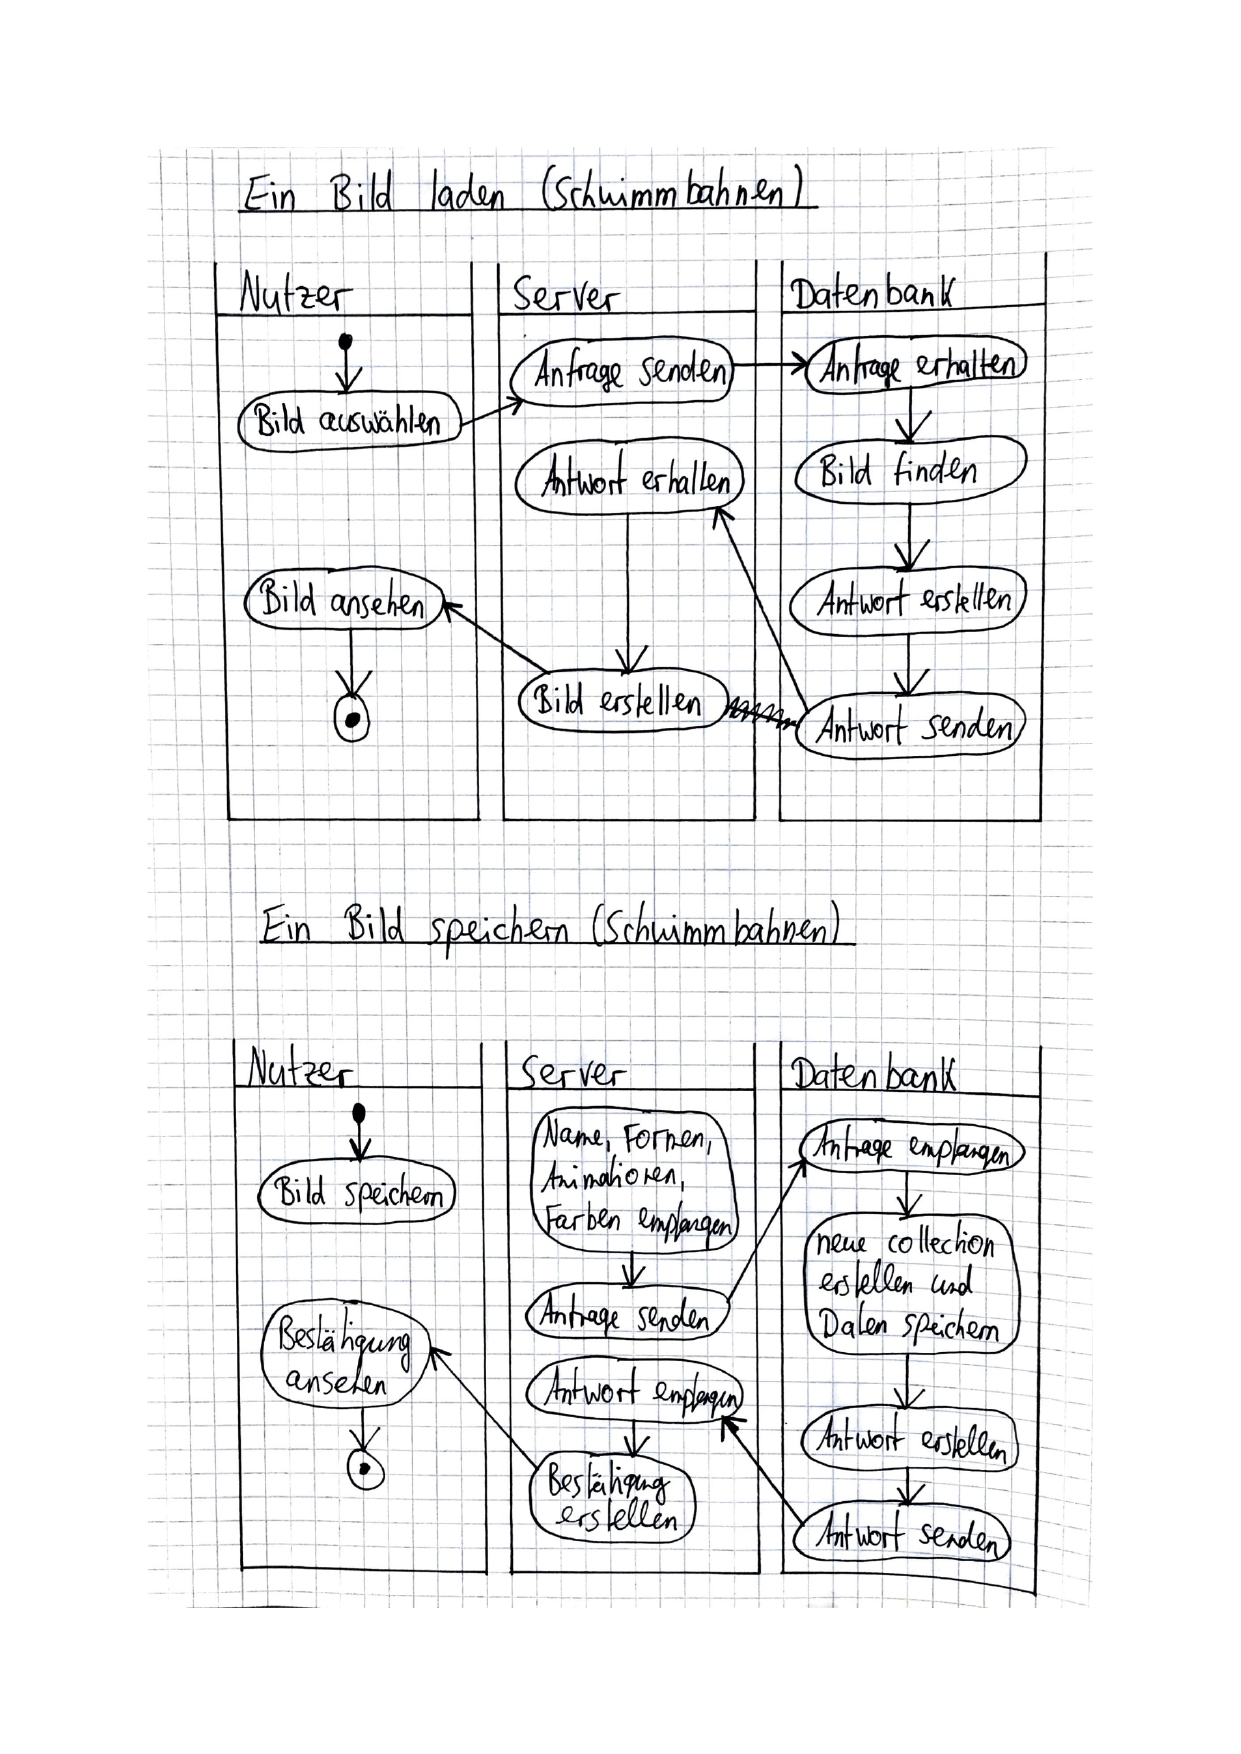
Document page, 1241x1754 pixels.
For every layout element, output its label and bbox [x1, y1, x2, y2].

picture [147, 147, 1093, 1608]
